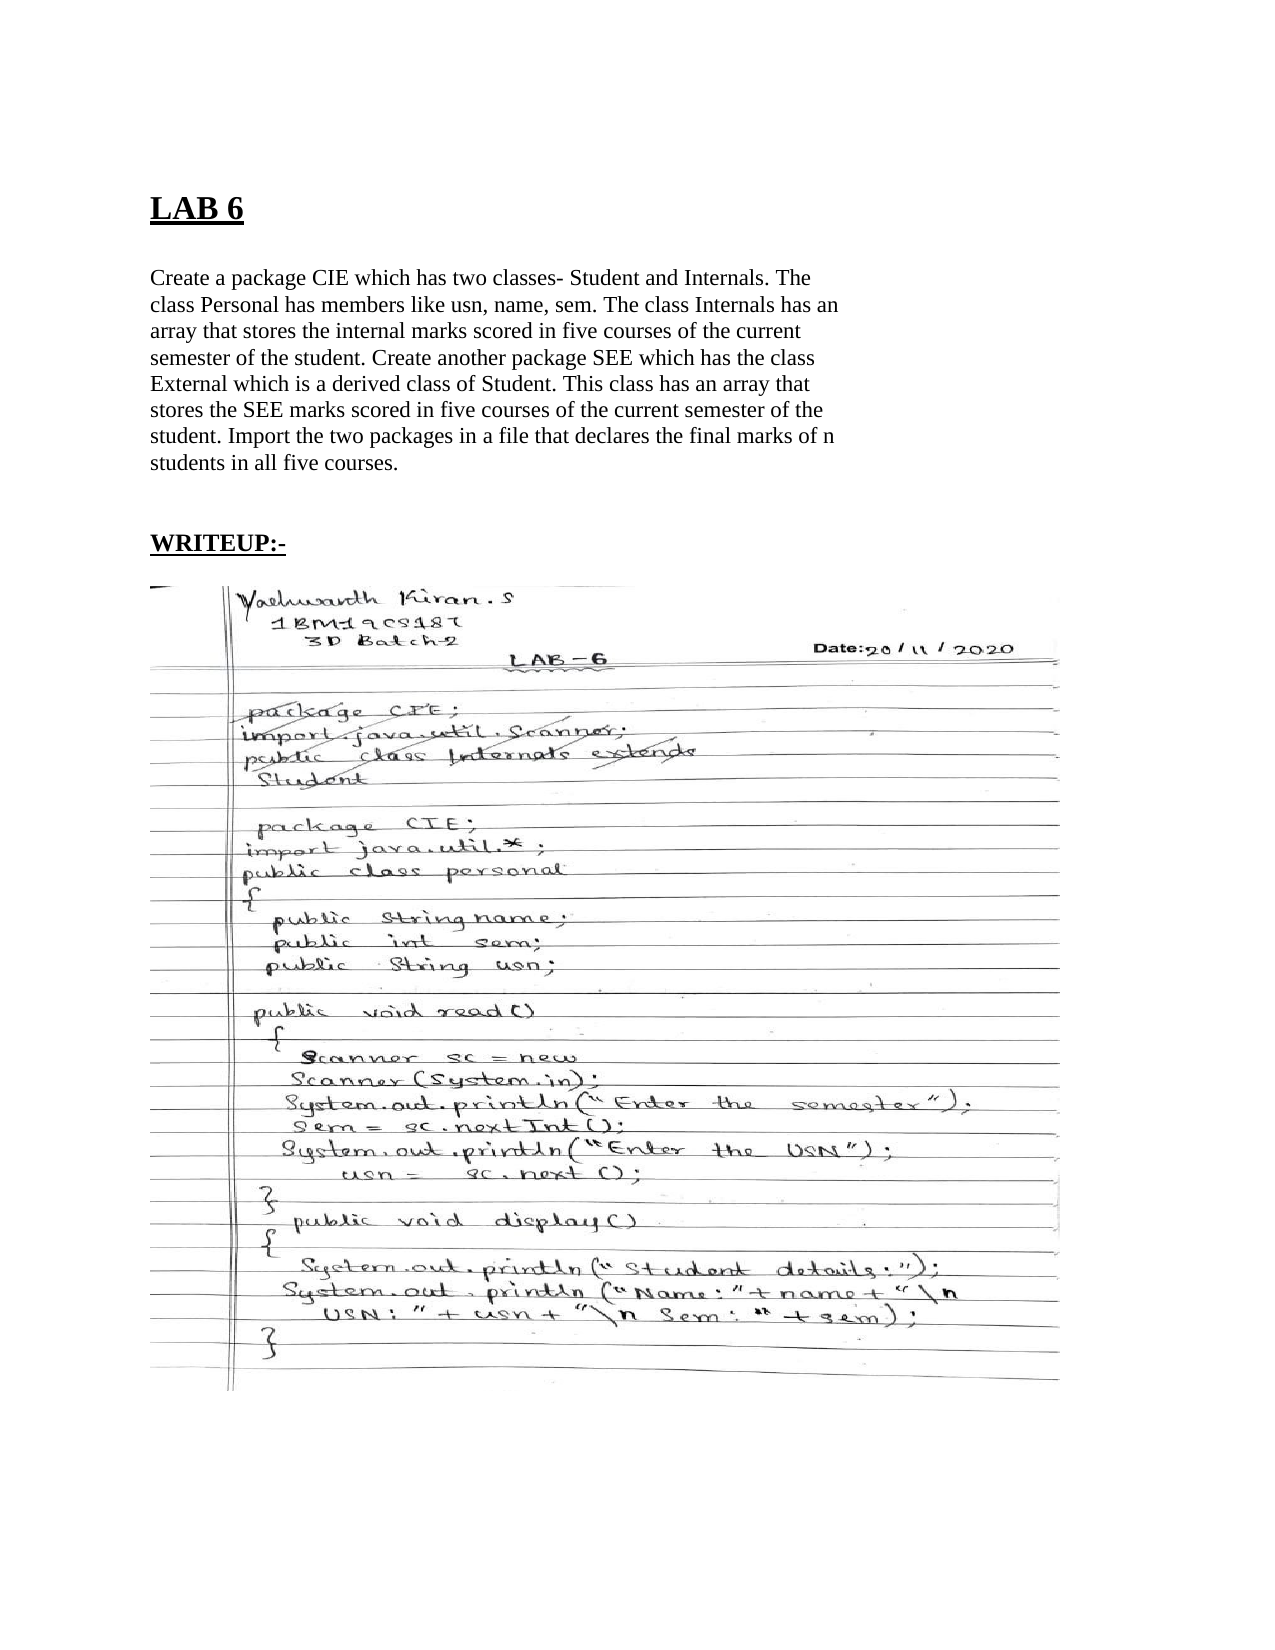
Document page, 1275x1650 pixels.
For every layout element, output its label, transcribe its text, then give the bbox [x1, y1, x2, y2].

text WRITEUP:- [150, 528, 1135, 557]
picture [150, 586, 1060, 1391]
text LAB 6 [150, 188, 1135, 227]
text Create a package CIE which has two classes- Student and Internals. The class Personal has members like usn, name, sem. The class Internals has an array that stores the internal marks scored in five courses of the current semester of the student. Create another package SEE which has the class External which is a derived class of Student. This class has an array that stores the SEE marks scored in five courses of the current semester of the student. Import the two packages in a file that declares the final marks of n students in all five courses. [150, 264, 841, 475]
